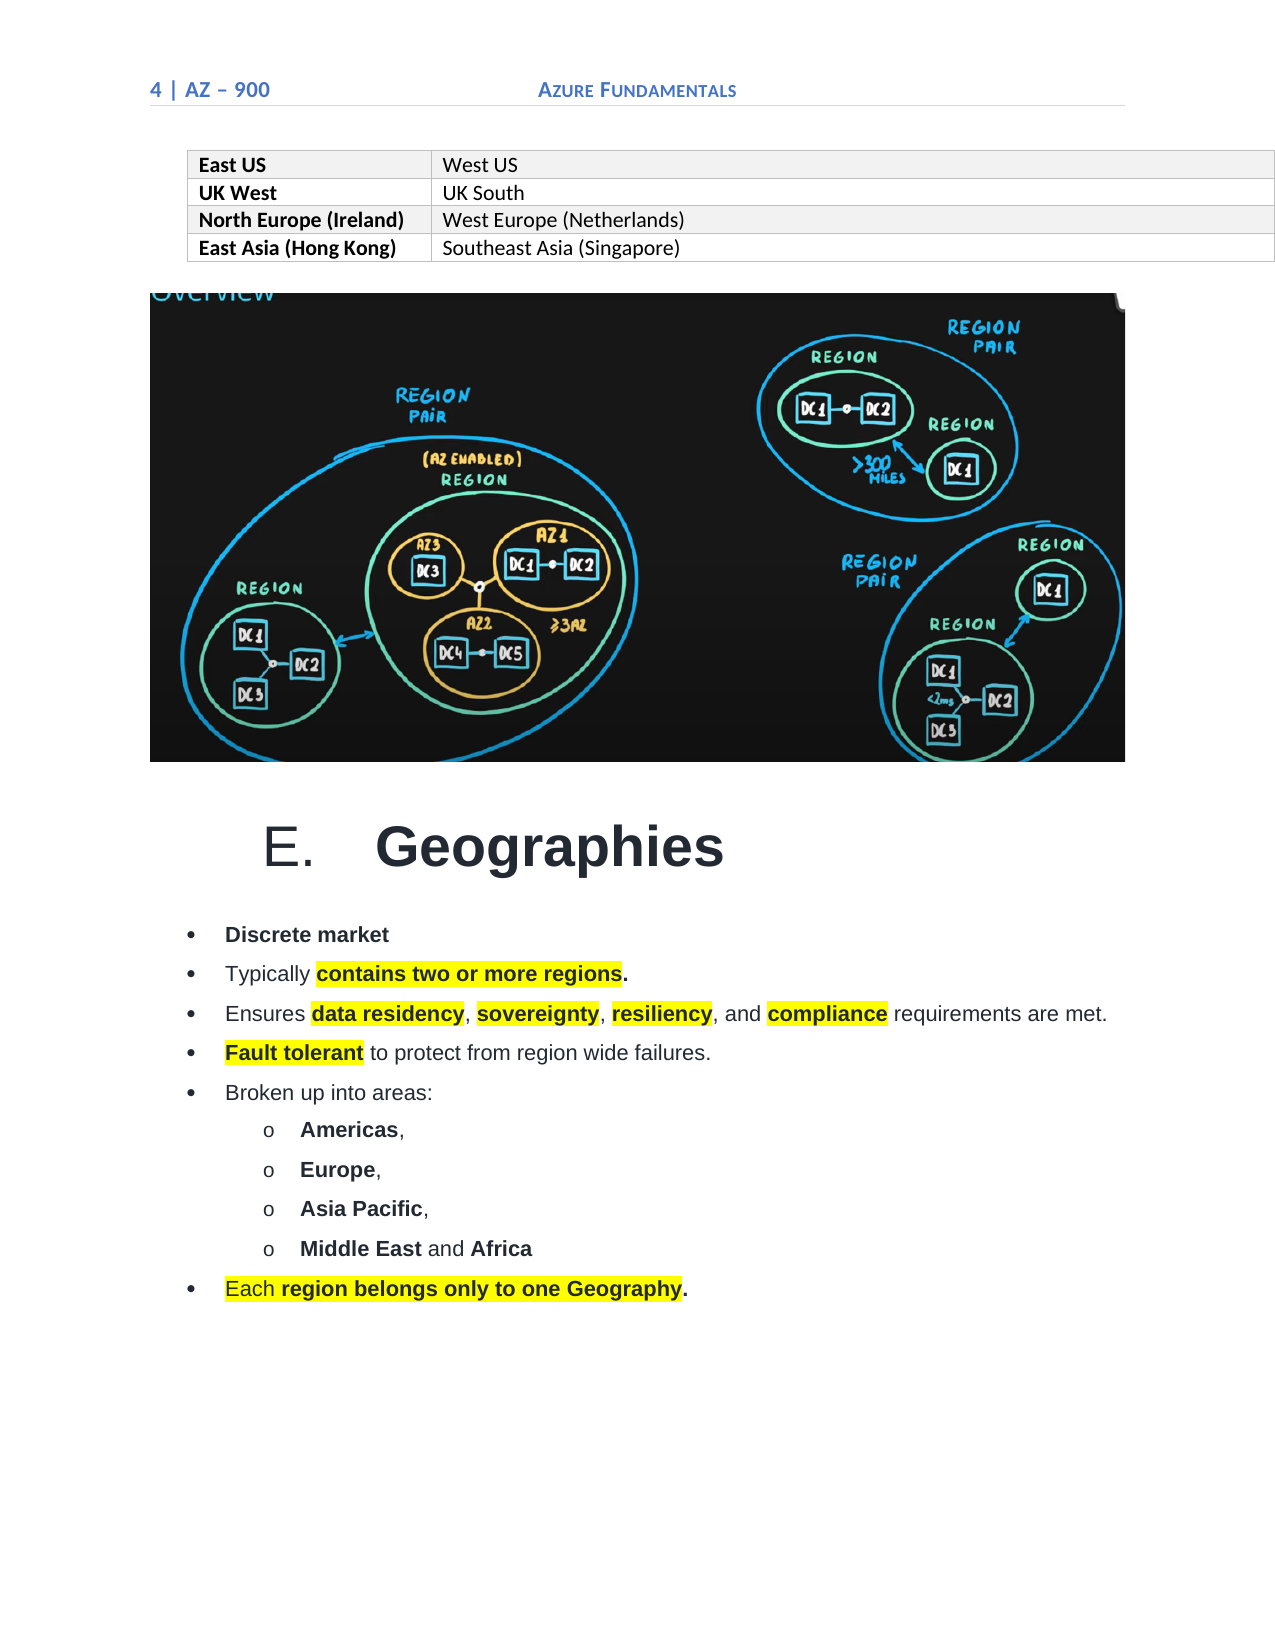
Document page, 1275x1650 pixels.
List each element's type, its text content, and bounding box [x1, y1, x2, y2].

list Each region belongs only to one Geography. [187, 1262, 1125, 1302]
table_cell East Asia (Hong Kong) [188, 234, 431, 261]
list Discrete market [187, 908, 1125, 947]
table_cell East US [188, 151, 431, 178]
table_cell West Europe (Netherlands) [432, 206, 1274, 233]
picture [150, 293, 1125, 762]
table_cell UK South [432, 179, 1274, 205]
list Middle East and Africa [262, 1223, 1125, 1262]
table_cell North Europe (Ireland) [188, 206, 431, 233]
subtitle Geographies [262, 793, 1125, 879]
list Europe, [262, 1144, 1125, 1183]
list Fault tolerant to protect from region wide failures. [187, 1026, 1125, 1065]
table_cell Southeast Asia (Singapore) [432, 234, 1274, 261]
list Ensures data residency, sovereignty, resiliency, and compliance requirements are met. [187, 987, 1125, 1026]
list Asia Pacific, [262, 1183, 1125, 1223]
list Broken up into areas: [187, 1065, 1125, 1105]
table_cell UK West [188, 179, 431, 205]
list Americas, [262, 1105, 1125, 1144]
list Typically contains two or more regions. [187, 947, 1125, 987]
table_cell West US [432, 151, 1274, 178]
